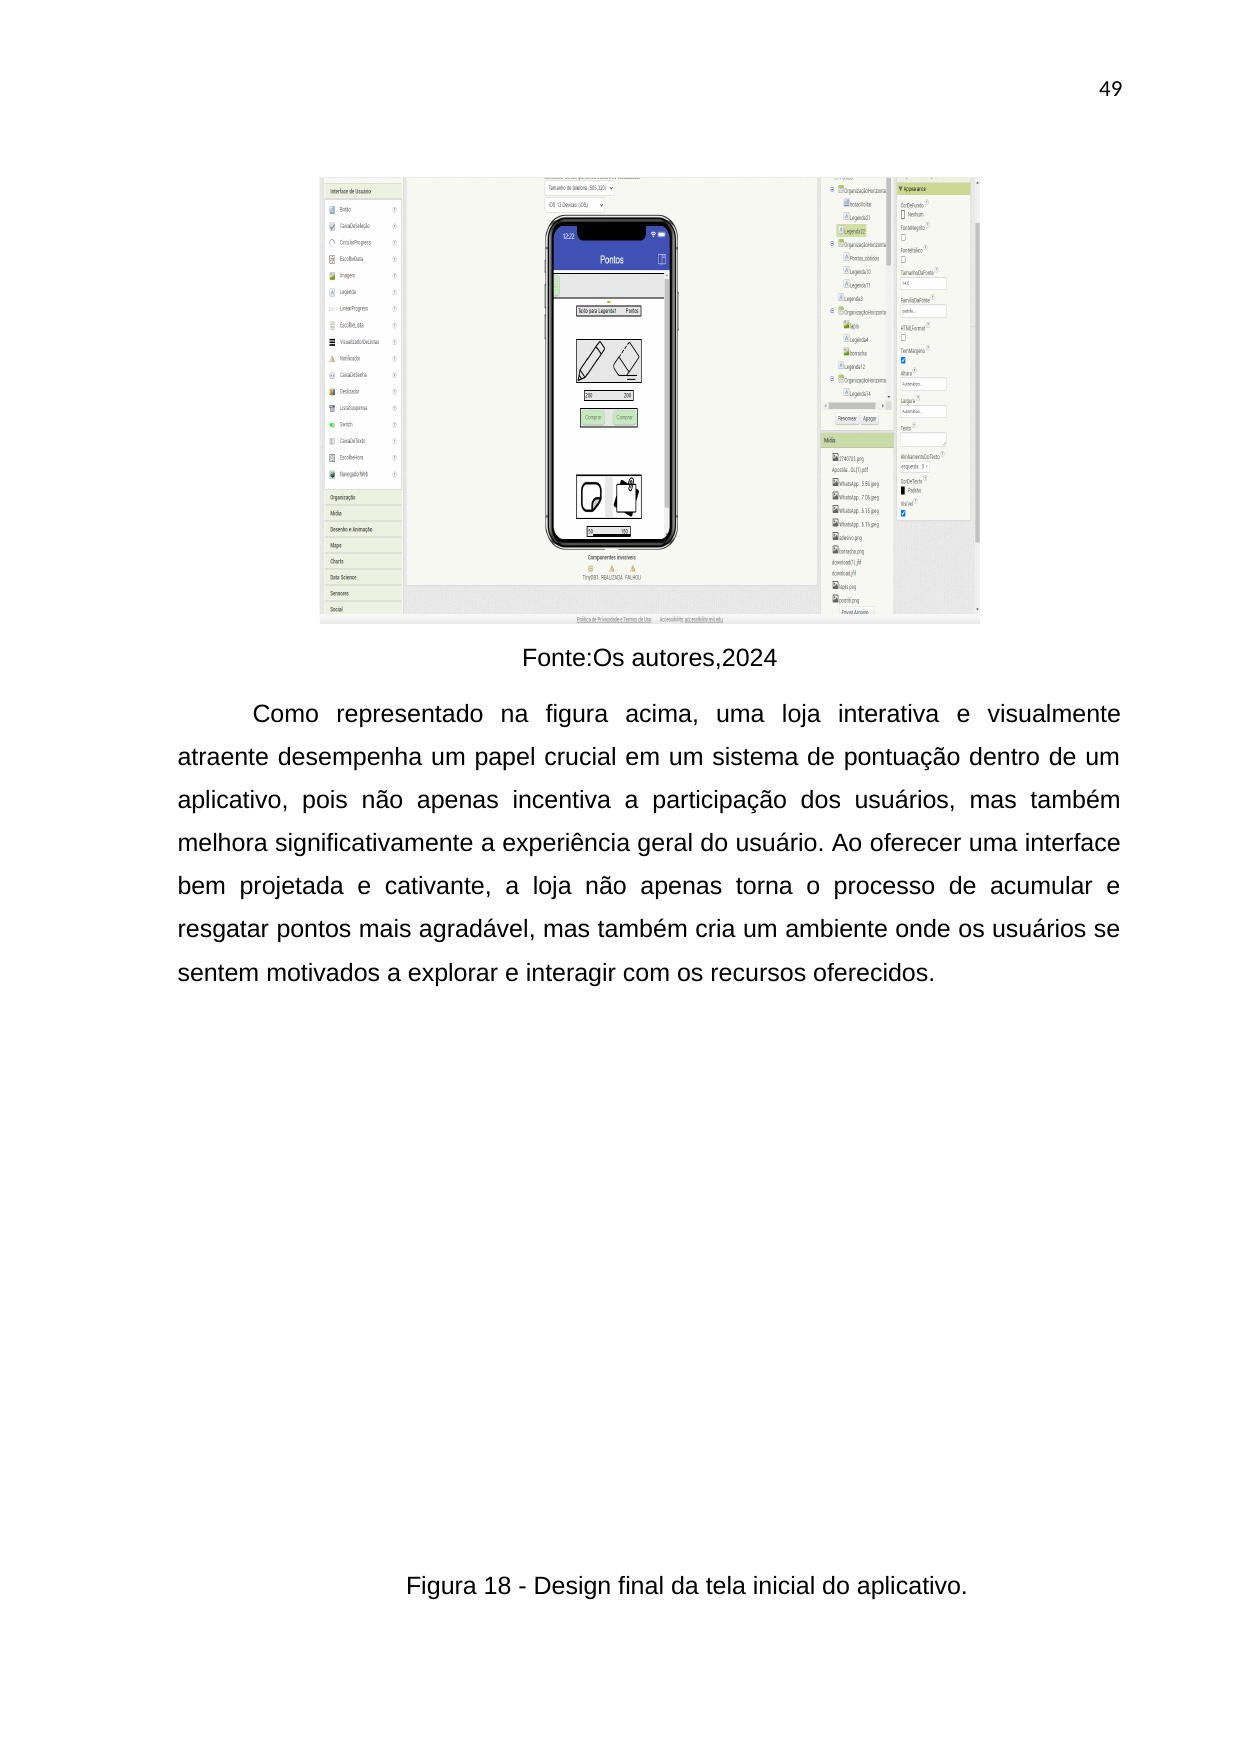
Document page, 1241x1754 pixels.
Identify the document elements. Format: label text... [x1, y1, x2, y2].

text Fonte:Os autores,2024 [177, 643, 1122, 672]
text Como representado na figura acima, uma loja interativa e visualmente atraente desempenha um papel crucial em um sistema de pontuação dentro de um aplicativo, pois não apenas incentiva a participação dos usuários, mas também melhora significativamente a experiência geral do usuário. Ao oferecer uma interface bem projetada e cativante, a loja não apenas torna o processo de acumular e resgatar pontos mais agradável, mas também cria um ambiente onde os usuários se sentem motivados a explorar e interagir com os recursos oferecidos. [177, 699, 1122, 986]
text Figura 18 - Design final da tela inicial do aplicativo. [177, 1571, 1122, 1599]
picture [319, 177, 980, 624]
